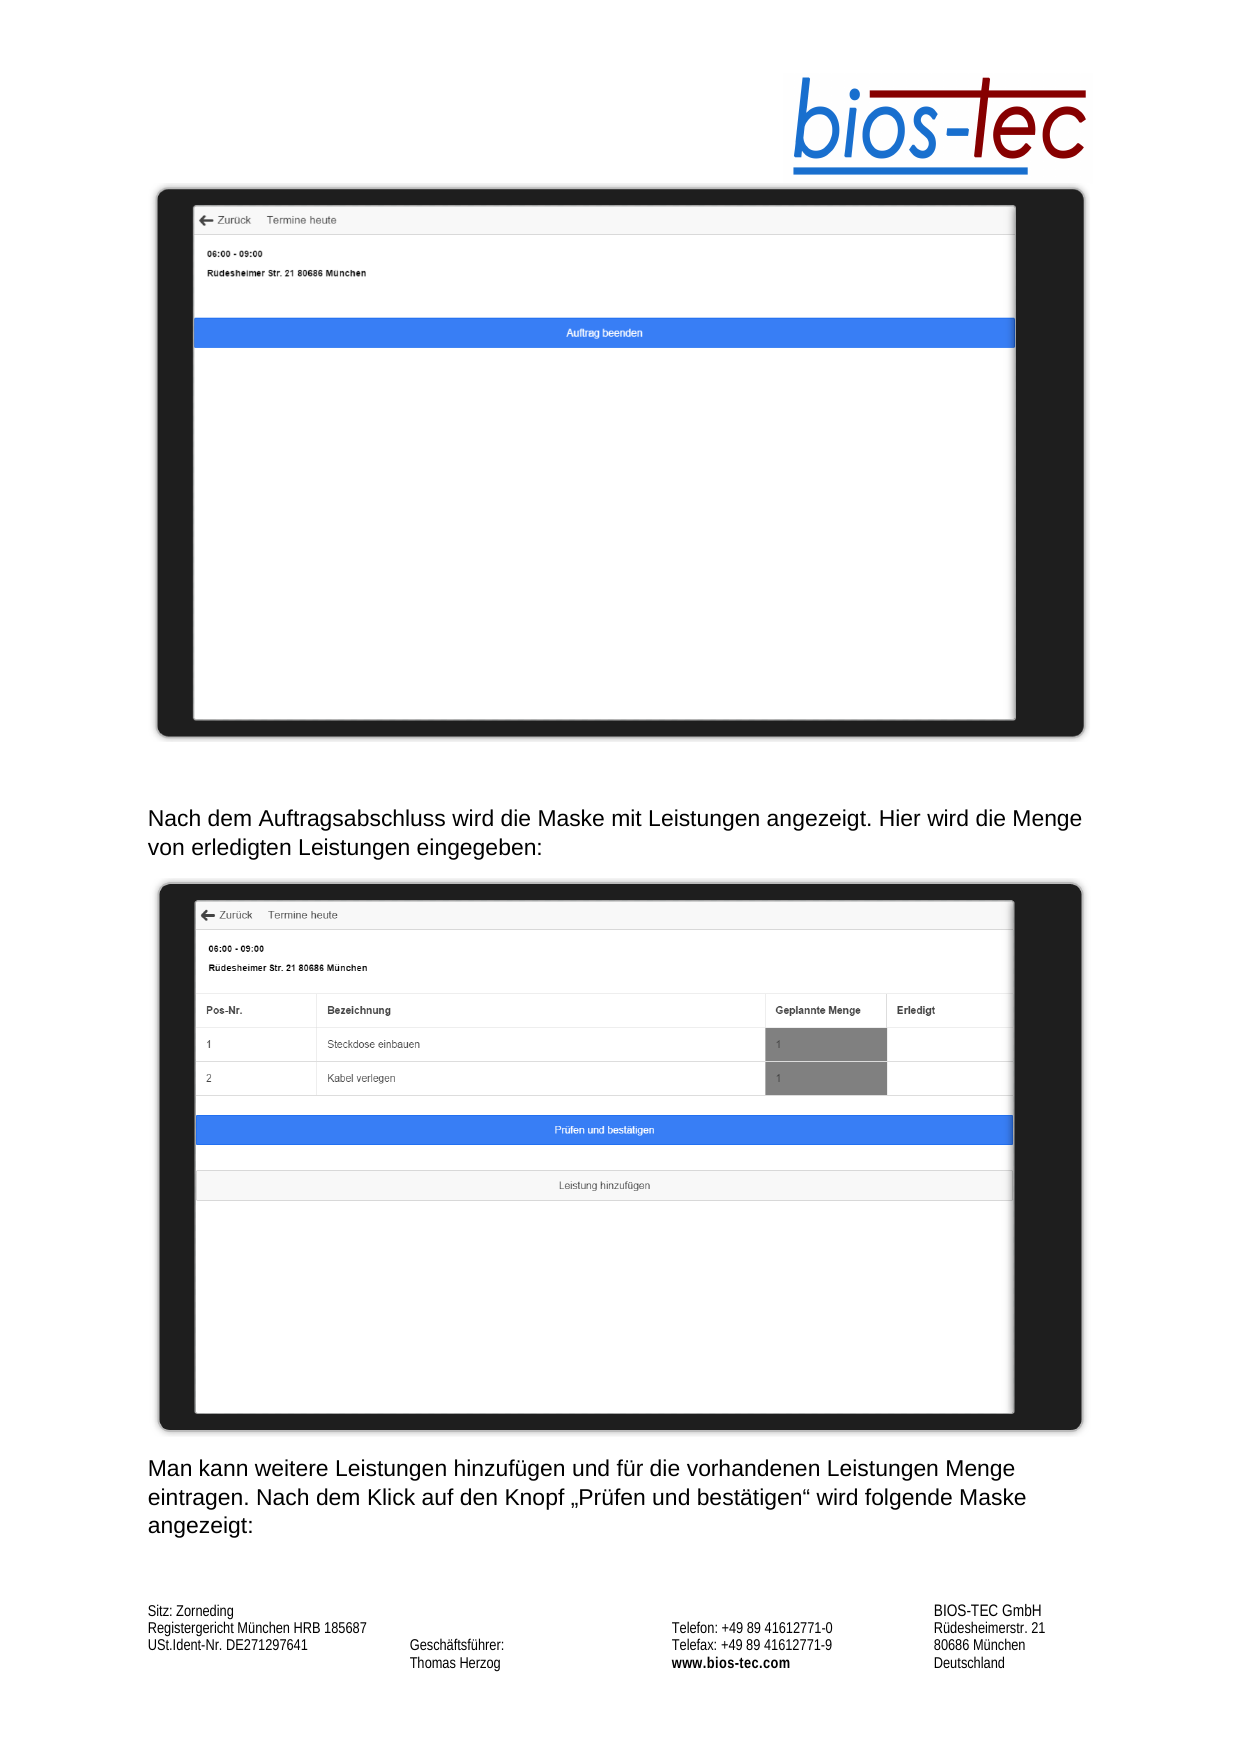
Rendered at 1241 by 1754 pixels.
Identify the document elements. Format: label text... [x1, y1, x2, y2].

text Nach dem Auftragsabschluss wird die Maske mit Leistungen angezeigt. Hier wird die Menge von erledigten Leistungen eingegeben: [148, 805, 1093, 860]
picture [147, 878, 1092, 1437]
picture [147, 73, 1093, 742]
text Man kann weitere Leistungen hinzufügen und für die vorhandenen Leistungen Menge eintragen. Nach dem Klick auf den Knopf „Prüfen und bestätigen“ wird folgende Maske angezeigt: [148, 1455, 1093, 1538]
